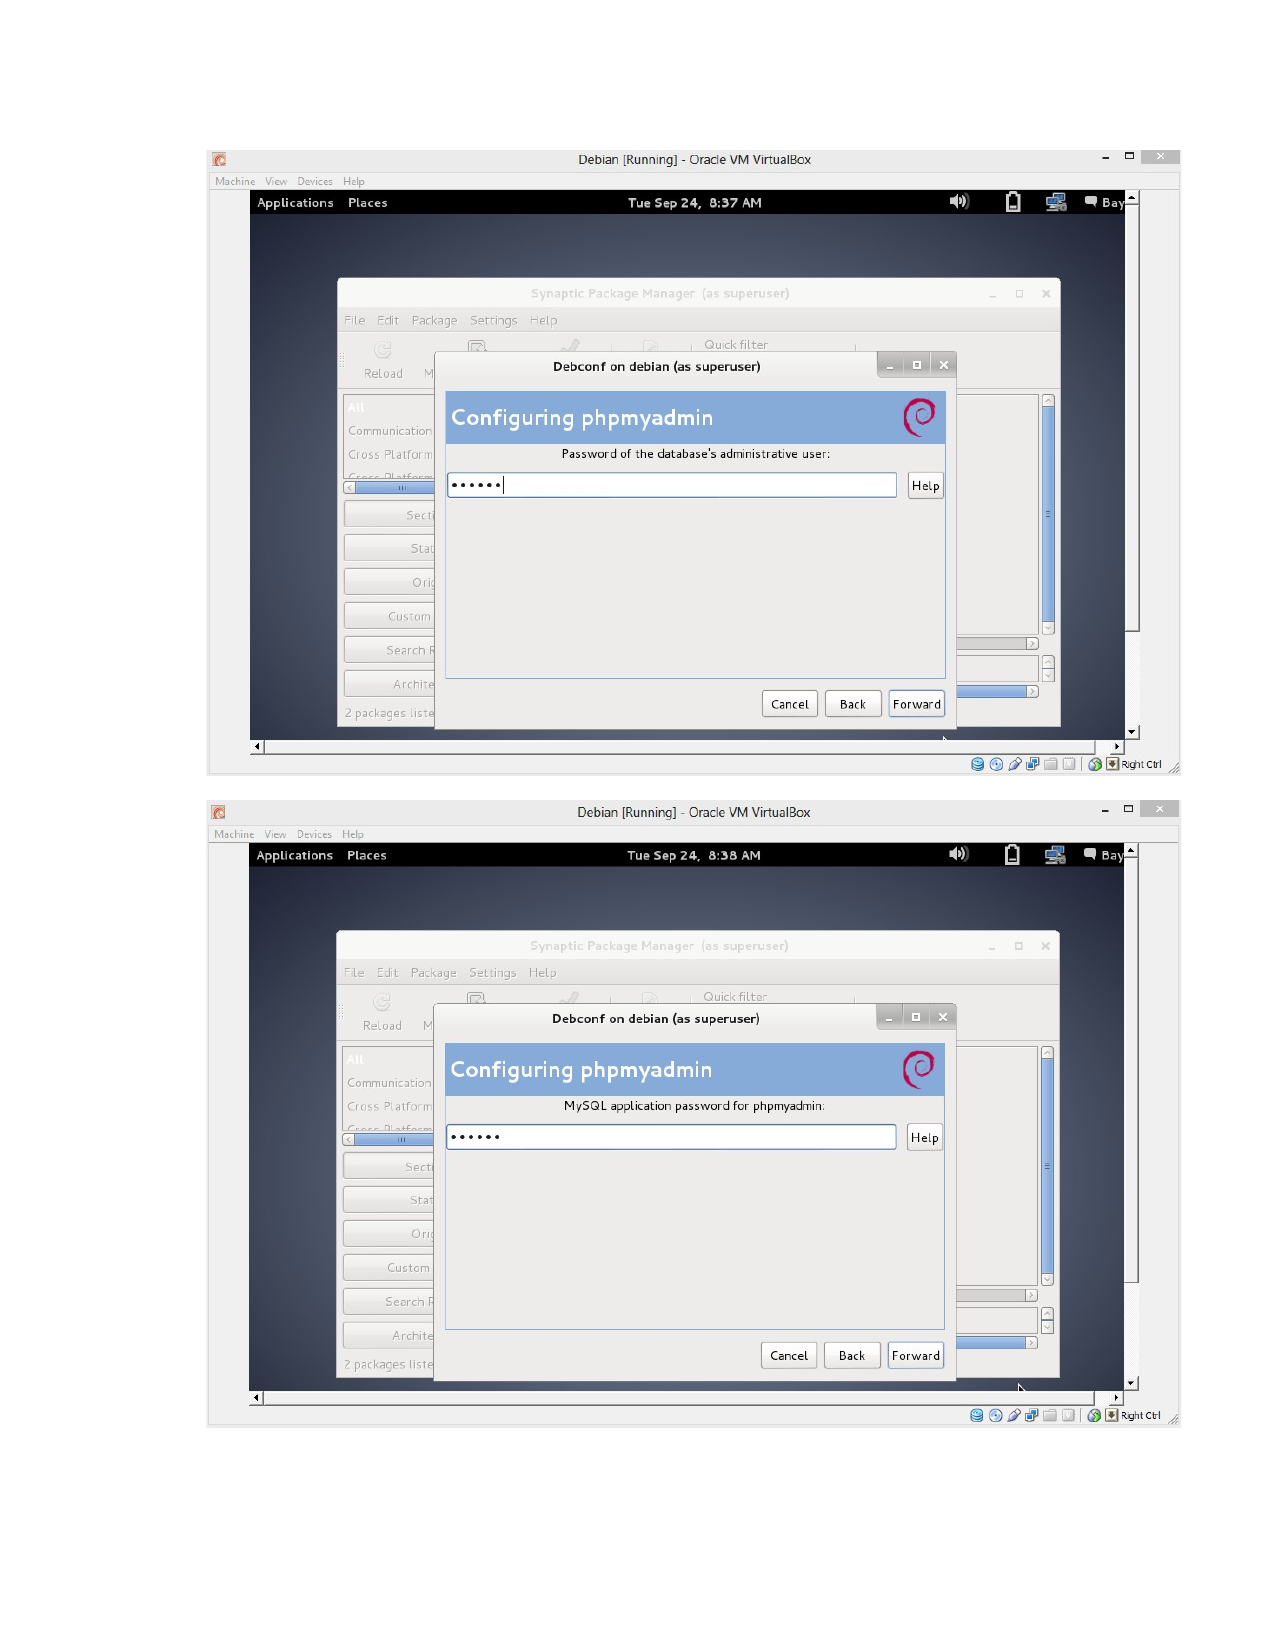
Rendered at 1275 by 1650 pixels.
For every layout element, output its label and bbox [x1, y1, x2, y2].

picture [206, 150, 1182, 776]
picture [206, 800, 1182, 1428]
